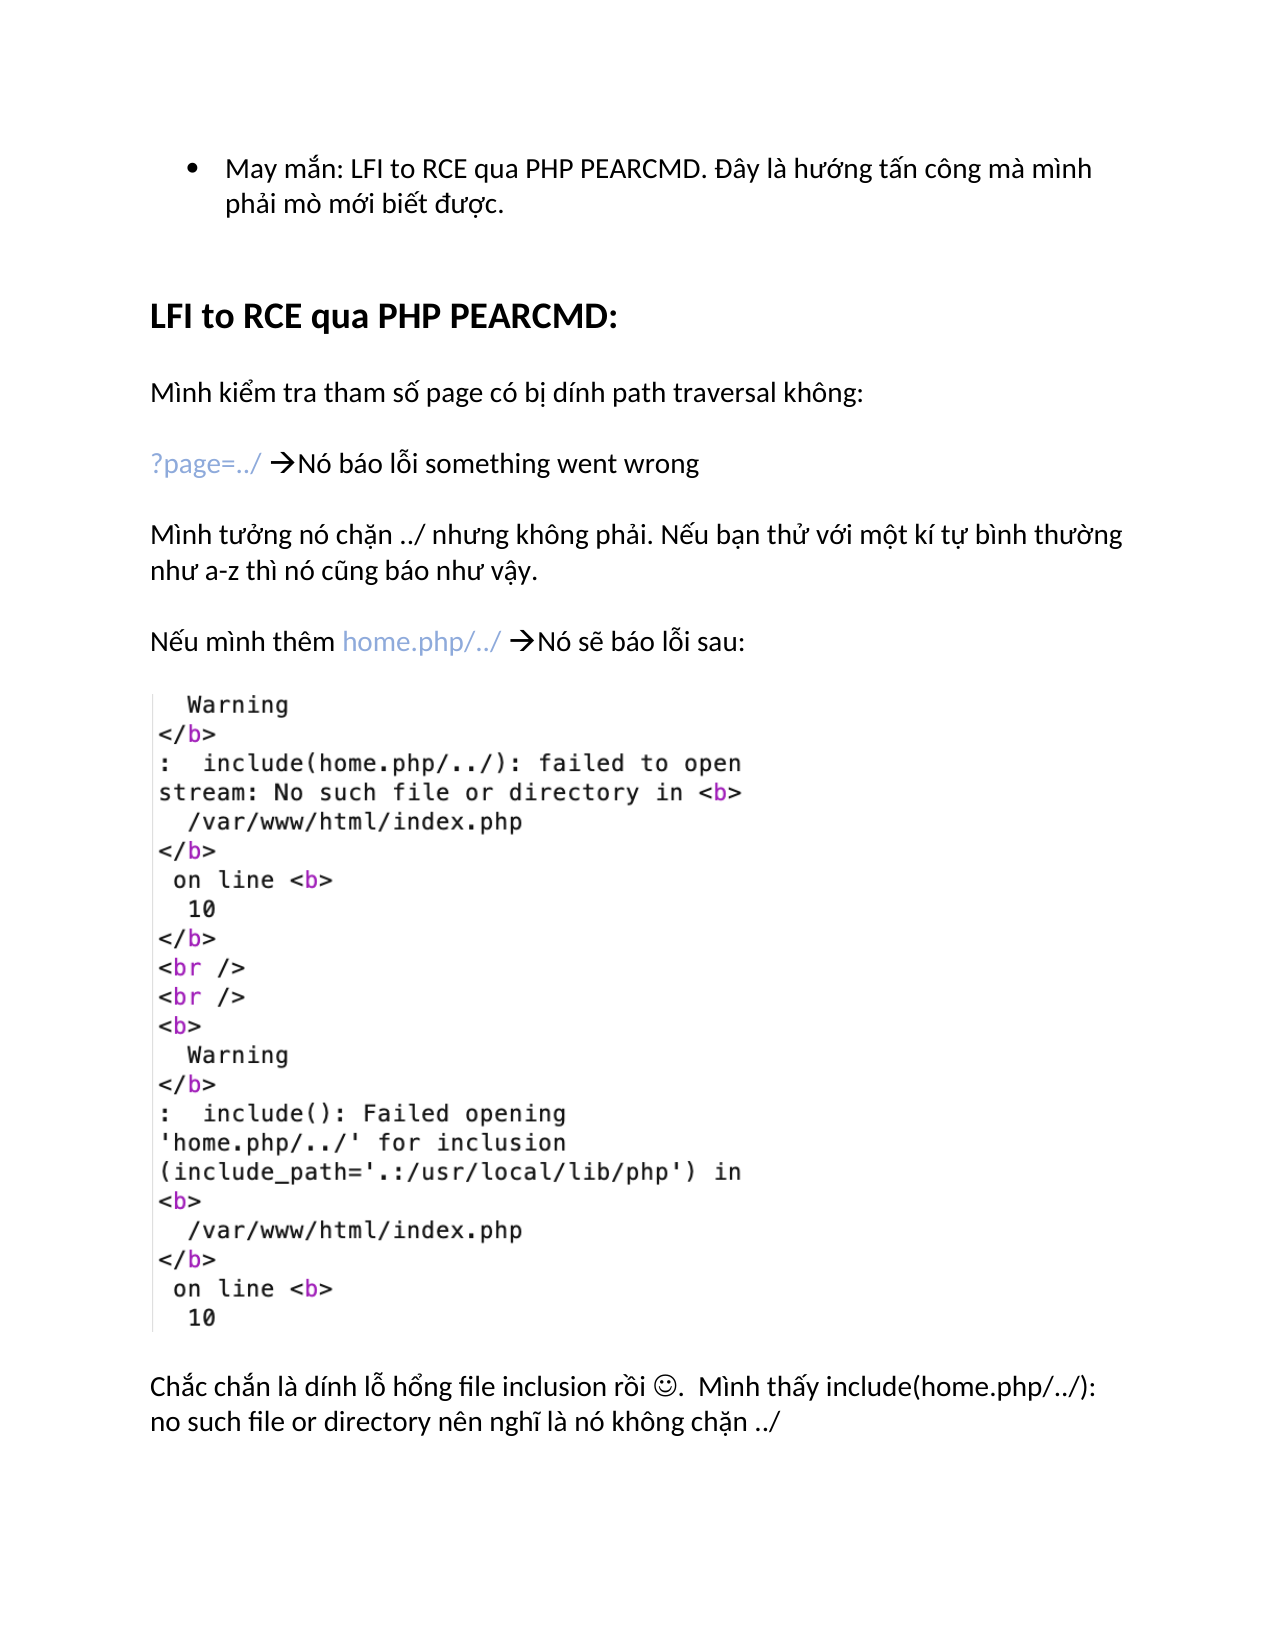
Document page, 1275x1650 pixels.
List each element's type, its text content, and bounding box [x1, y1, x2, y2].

text Mình kiểm tra tham số page có bị dính path traversal không: [150, 374, 1125, 409]
text Chắc chắn là dính lỗ hổng file inclusion rồi . Mình thấy include(home.php/../): no such file or directory nên nghĩ là nó không chặn ../ [150, 1368, 1125, 1439]
text Mình tưởng nó chặn ../ nhưng không phải. Nếu bạn thử với một kí tự bình thường như a-z thì nó cũng báo như vậy. [150, 516, 1125, 588]
picture [150, 694, 780, 1332]
text Nếu mình thêm home.php/../ Nó sẽ báo lỗi sau: [150, 623, 1125, 659]
list May mắn: LFI to RCE qua PHP PEARCMD. Đây là hướng tấn công mà mình phải mò mới biết được. [187, 150, 1125, 221]
text ?page=../ Nó báo lỗi something went wrong [150, 445, 1125, 481]
text LFI to RCE qua PHP PEARCMD: [150, 292, 1125, 338]
